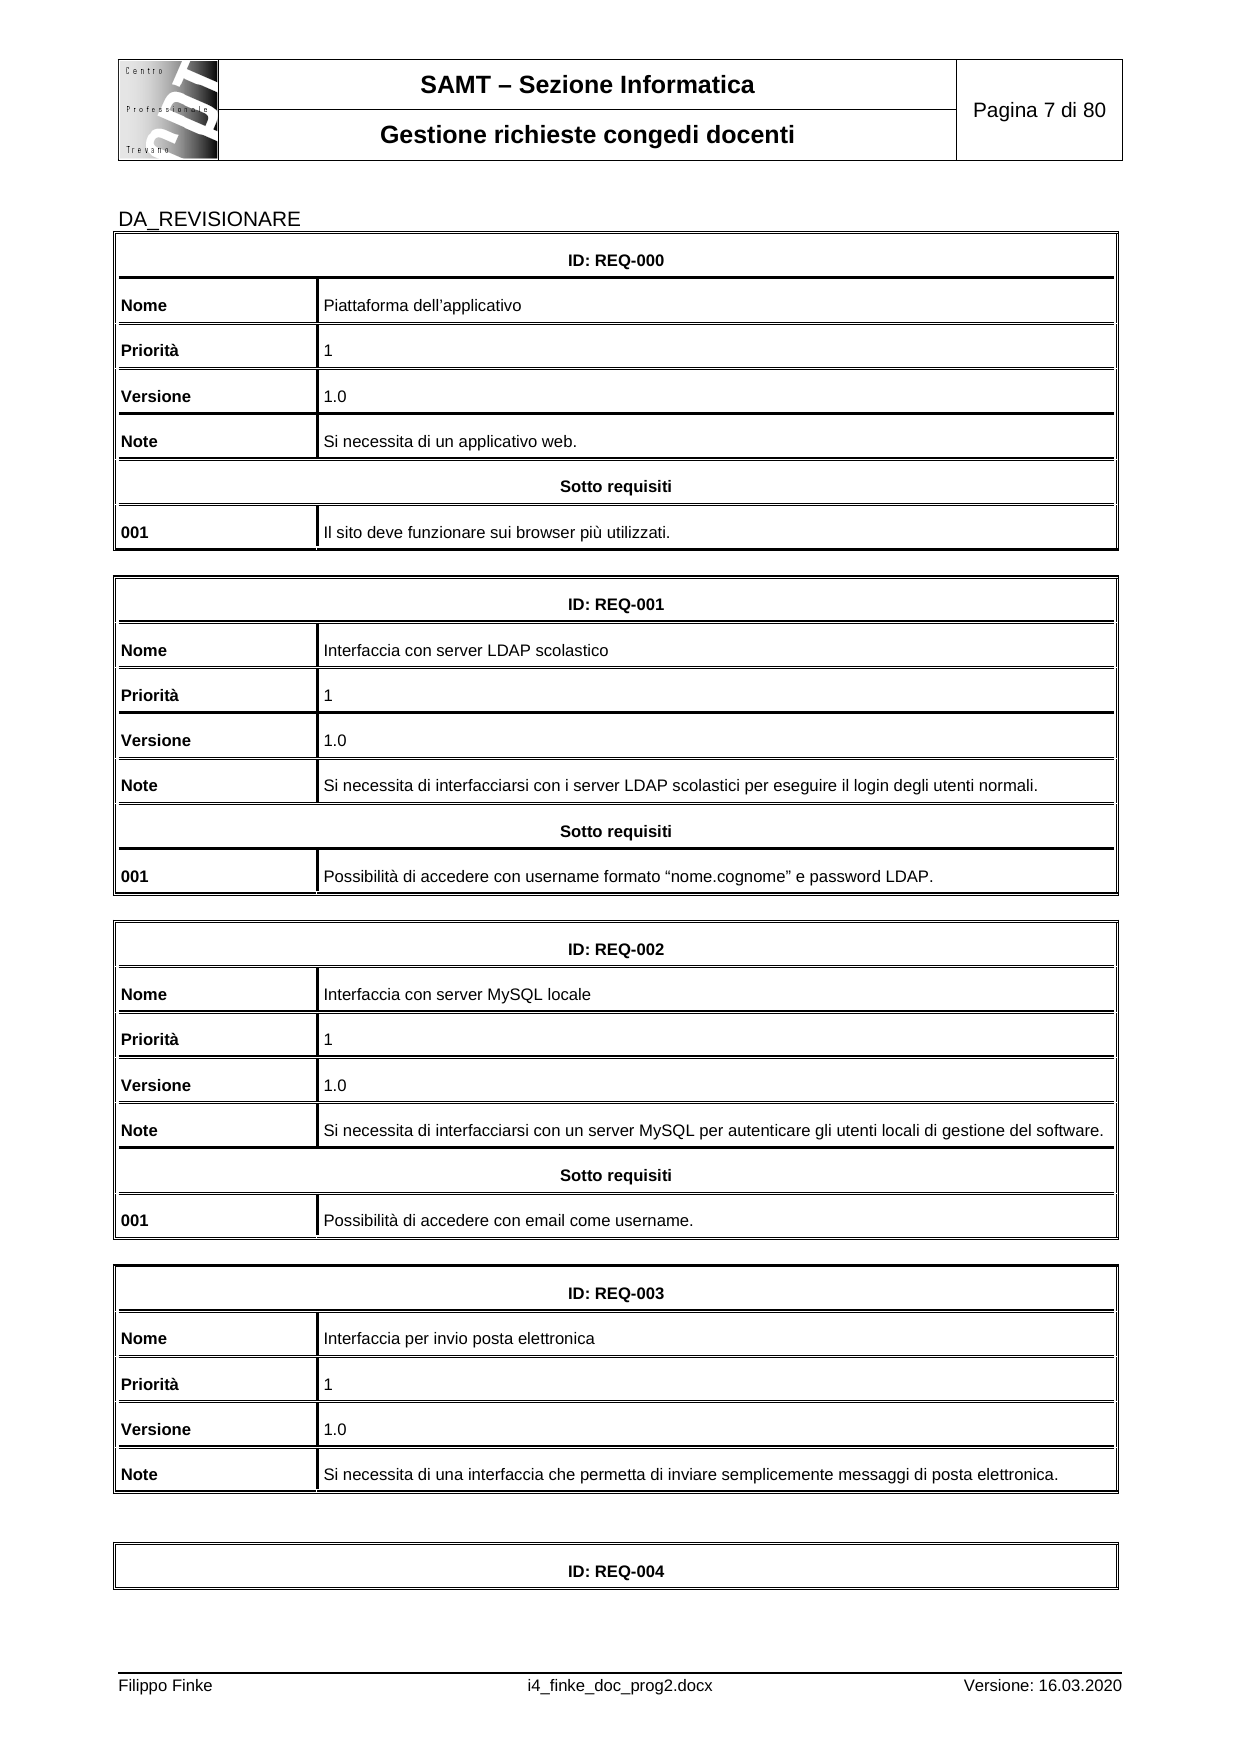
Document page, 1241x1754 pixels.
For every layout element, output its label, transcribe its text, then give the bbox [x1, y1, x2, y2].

table_cell 001 [114, 503, 317, 548]
table_cell Priorità [114, 666, 317, 711]
table_cell Piattaforma dell’applicativo [319, 276, 1116, 321]
table_cell Il sito deve funzionare sui browser più utilizzati. [317, 503, 1117, 548]
table_cell Possibilità di accedere con email come username. [317, 1191, 1116, 1237]
table_cell Si necessita di interfacciarsi con i server LDAP scolastici per eseguire il login degli utenti normali. [319, 756, 1116, 802]
table_cell Interfaccia per invio posta elettronica [319, 1309, 1116, 1354]
table_cell 1 [319, 1355, 1116, 1400]
table_cell Nome [116, 620, 316, 666]
table_cell 1.0 [317, 1400, 1117, 1445]
table_cell 1.0 [319, 1055, 1116, 1101]
table_cell Sotto requisiti [116, 1146, 1116, 1191]
table_cell Note [114, 1101, 317, 1146]
table_cell Nome [114, 965, 317, 1010]
table_header ID: REQ-000 [116, 234, 1116, 276]
table_cell Sotto requisiti [114, 802, 1117, 847]
table_cell Priorità [116, 321, 316, 367]
table_header ID: REQ-003 [116, 1267, 1116, 1309]
table_cell 1 [317, 666, 1117, 711]
table_cell 001 [116, 1191, 317, 1237]
table_cell Note [116, 756, 316, 802]
table_cell Priorità [116, 1010, 316, 1055]
table_cell Interfaccia con server MySQL locale [317, 965, 1117, 1010]
table_cell Versione [116, 1055, 316, 1101]
table_cell Versione [114, 1400, 317, 1445]
table_cell Nome [116, 1309, 316, 1354]
picture [118, 60, 218, 159]
table_cell Interfaccia con server LDAP scolastico [319, 620, 1116, 666]
table_cell Si necessita di una interfaccia che permetta di inviare semplicemente messaggi di posta elettronica. [317, 1445, 1116, 1490]
table_cell 1 [319, 321, 1116, 367]
table_cell Priorità [116, 1355, 316, 1400]
table_cell 1 [319, 1010, 1116, 1055]
table_header ID: REQ-004 [116, 1545, 1116, 1587]
table_cell Versione [116, 711, 316, 756]
table_header ID: REQ-001 [116, 579, 1116, 620]
table_cell 1.0 [317, 367, 1117, 412]
text DA_REVISIONARE [118, 207, 1122, 231]
table_cell 001 [116, 847, 317, 892]
table_cell Si necessita di un applicativo web. [319, 412, 1116, 457]
table_cell Versione [114, 367, 317, 412]
table_cell Si necessita di interfacciarsi con un server MySQL per autenticare gli utenti locali di gestione del software. [317, 1101, 1117, 1146]
table_cell Note [116, 1445, 317, 1490]
table_cell Sotto requisiti [116, 457, 1116, 503]
table_cell 1.0 [319, 711, 1116, 756]
table_cell Note [116, 412, 316, 457]
table_cell Possibilità di accedere con username formato “nome.cognome” e password LDAP. [317, 847, 1116, 892]
table_header ID: REQ-002 [116, 923, 1116, 965]
table_cell Nome [116, 276, 316, 321]
